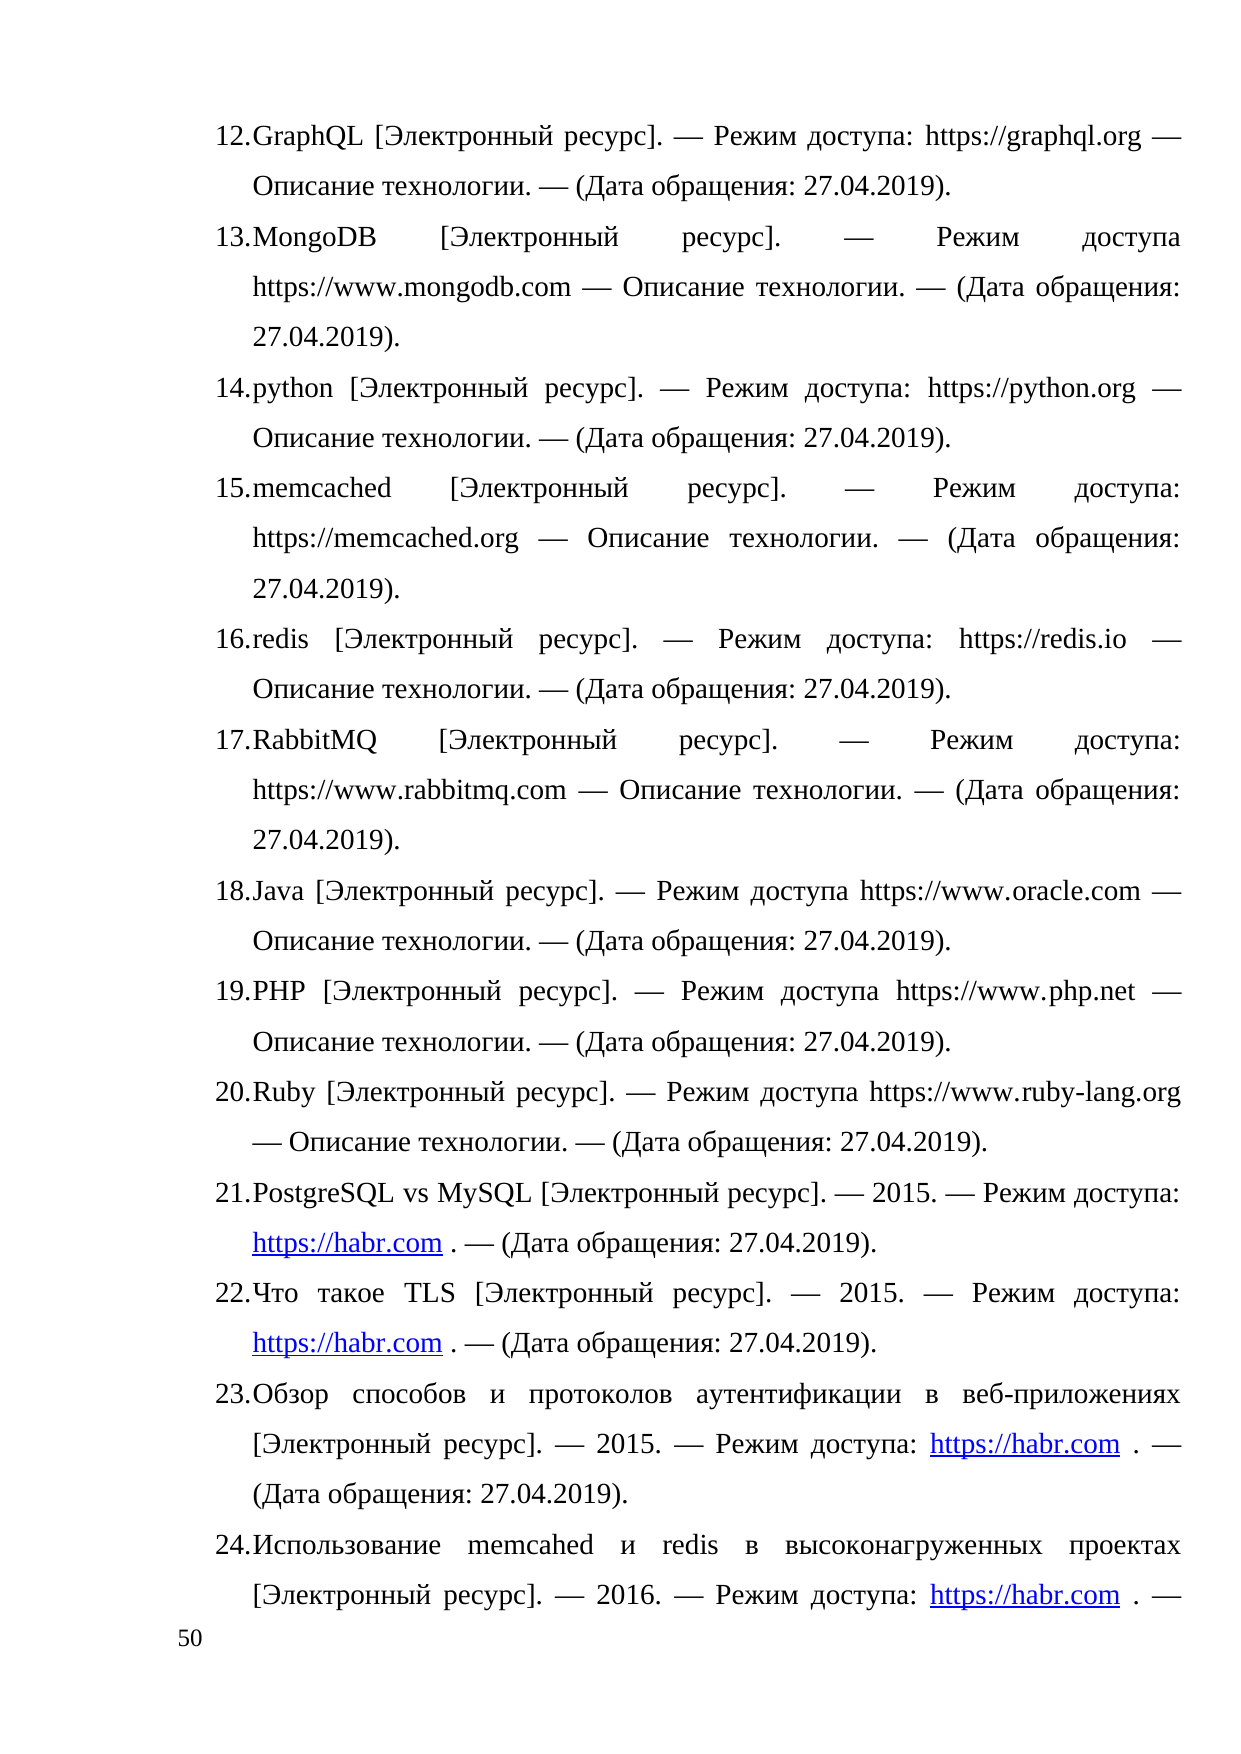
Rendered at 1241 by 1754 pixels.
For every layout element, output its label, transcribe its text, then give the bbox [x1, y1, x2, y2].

list memcached [Электронный ресурс]. — Режим доступа: https://memcached.org — Описание технологии. — (Дата обращения: 27.04.2019). [215, 470, 1181, 604]
list MongoDB [Электронный ресурс]. — Режим доступа https://www.mongodb.com — Описание технологии. — (Дата обращения: 27.04.2019). [215, 219, 1181, 353]
list GraphQL [Электронный ресурс]. — Режим доступа: https://graphql.org — Описание технологии. — (Дата обращения: 27.04.2019). [215, 118, 1181, 202]
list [215, 1527, 1181, 1611]
list RabbitMQ [Электронный ресурс]. — Режим доступа: https://www.rabbitmq.com — Описание технологии. — (Дата обращения: 27.04.2019). [215, 722, 1181, 856]
list Что такое TLS [Электронный ресурс]. — 2015. — Режим доступа: https://habr.com . — (Дата обращения: 27.04.2019). [215, 1275, 1181, 1359]
list Обзор способов и протоколов аутентификации в веб-приложениях [Электронный ресурс]. — 2015. — Режим доступа: https://habr.com . — (Дата обращения: 27.04.2019). [215, 1376, 1181, 1510]
list Ruby [Электронный ресурс]. — Режим доступа https://www.ruby-lang.org — Описание технологии. — (Дата обращения: 27.04.2019). [215, 1074, 1181, 1158]
list python [Электронный ресурс]. — Режим доступа: https://python.org — Описание технологии. — (Дата обращения: 27.04.2019). [215, 370, 1181, 453]
list PHP [Электронный ресурс]. — Режим доступа https://www.php.net — Описание технологии. — (Дата обращения: 27.04.2019). [215, 973, 1181, 1057]
list redis [Электронный ресурс]. — Режим доступа: https://redis.io — Описание технологии. — (Дата обращения: 27.04.2019). [215, 621, 1181, 705]
list Java [Электронный ресурс]. — Режим доступа https://www.oracle.com — Описание технологии. — (Дата обращения: 27.04.2019). [215, 873, 1181, 957]
list PostgreSQL vs MySQL [Электронный ресурс]. — 2015. — Режим доступа: https://habr.com . — (Дата обращения: 27.04.2019). [215, 1175, 1181, 1258]
